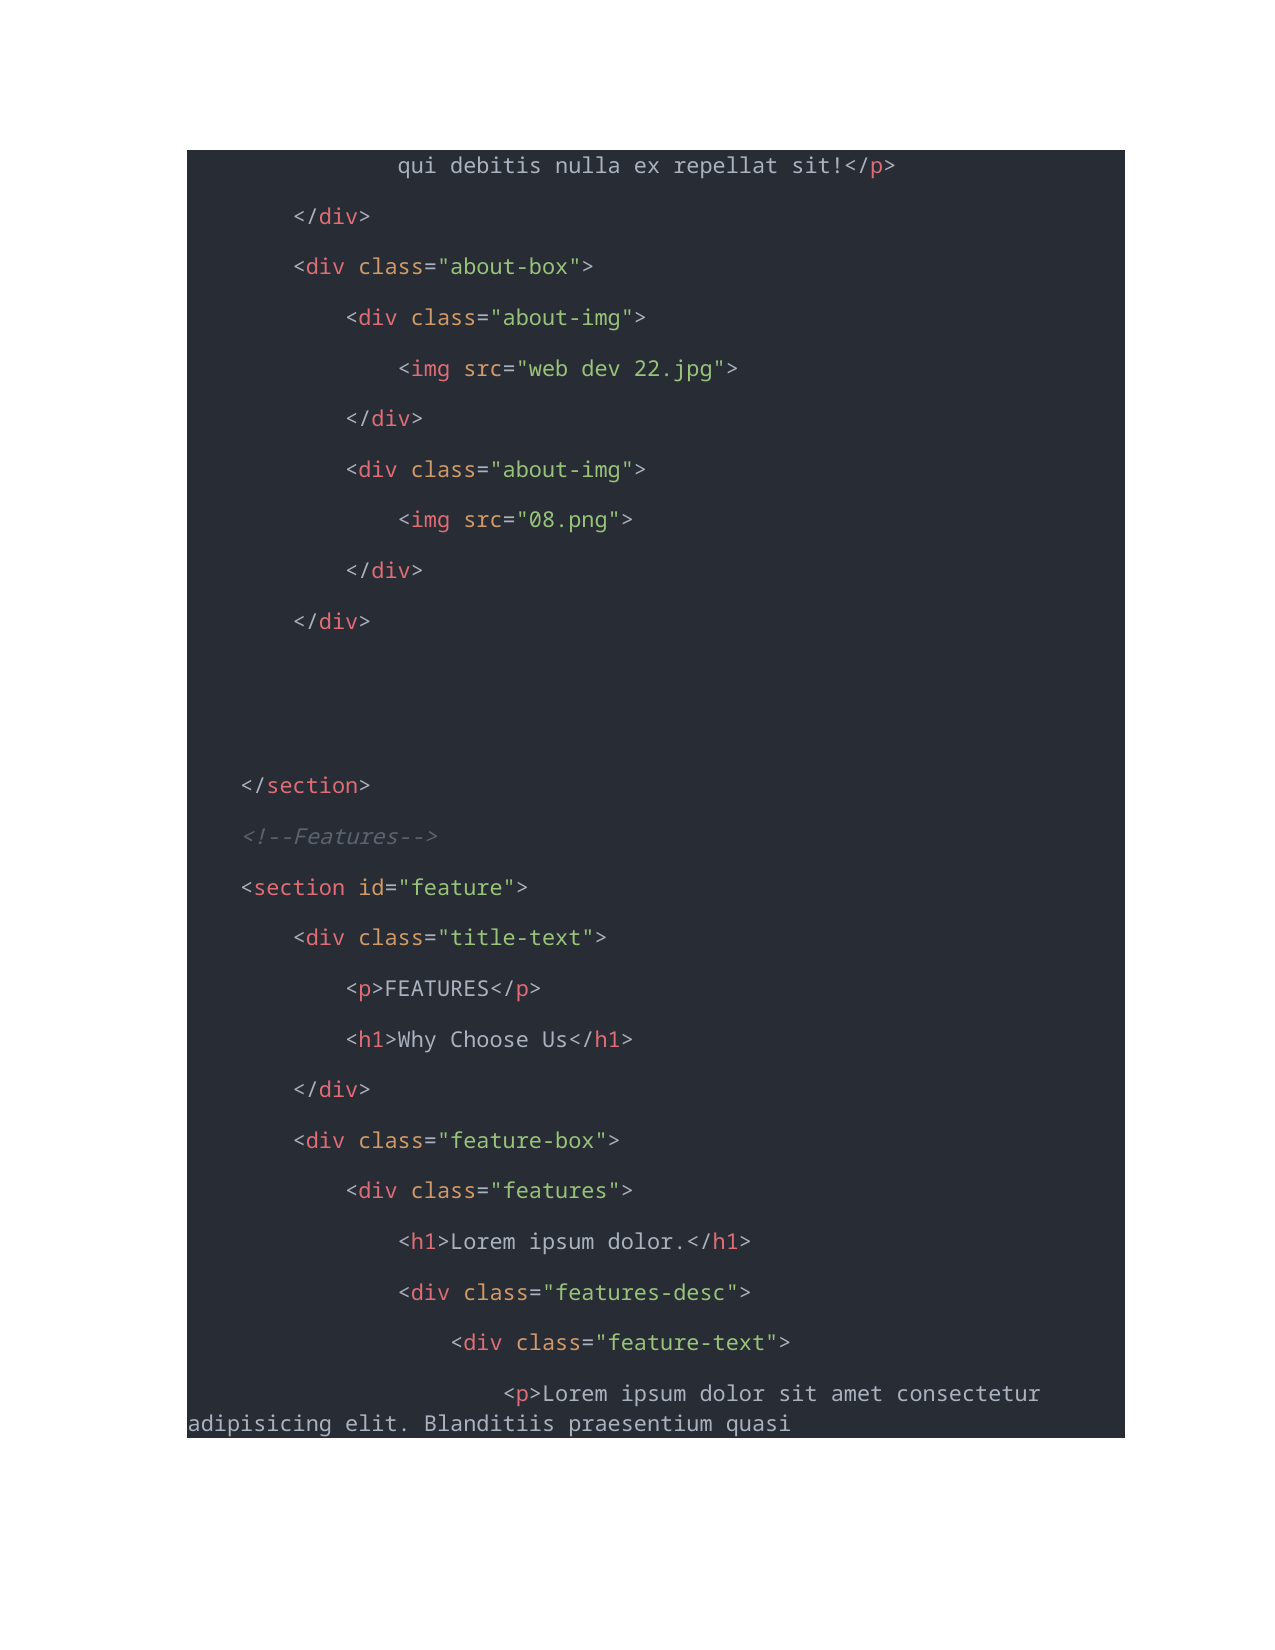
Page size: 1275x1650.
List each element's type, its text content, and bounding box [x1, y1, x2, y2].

text <img src="web dev 22.jpg"> [187, 352, 1125, 382]
text <section id="feature"> [187, 872, 1125, 902]
text </div> [187, 403, 1125, 433]
text </section> [187, 771, 1125, 800]
text <div class="feature-box"> [187, 1125, 1125, 1155]
text <div class="feature-text"> [187, 1327, 1125, 1357]
text <div class="features-desc"> [187, 1277, 1125, 1307]
text <img src="08.png"> [187, 504, 1125, 534]
text <p>Lorem ipsum dolor sit amet consectetur adipisicing elit. Blanditiis praesentium quasi [187, 1378, 1125, 1438]
text <p>FEATURES</p> [187, 973, 1125, 1003]
text <div class="title-text"> [187, 922, 1125, 952]
text <div class="about-box"> [187, 251, 1125, 281]
text qui debitis nulla ex repellat sit!</p> [187, 150, 1125, 180]
text <div class="about-img"> [187, 454, 1125, 483]
text </div> [187, 1074, 1125, 1104]
text <!--Features--> [187, 821, 1125, 851]
text <h1>Lorem ipsum dolor.</h1> [187, 1226, 1125, 1256]
text <div class="about-img"> [187, 302, 1125, 332]
text <h1>Why Choose Us</h1> [187, 1024, 1125, 1053]
text </div> [187, 555, 1125, 585]
text </div> [187, 201, 1125, 230]
text <div class="features"> [187, 1176, 1125, 1205]
text </div> [187, 606, 1125, 635]
